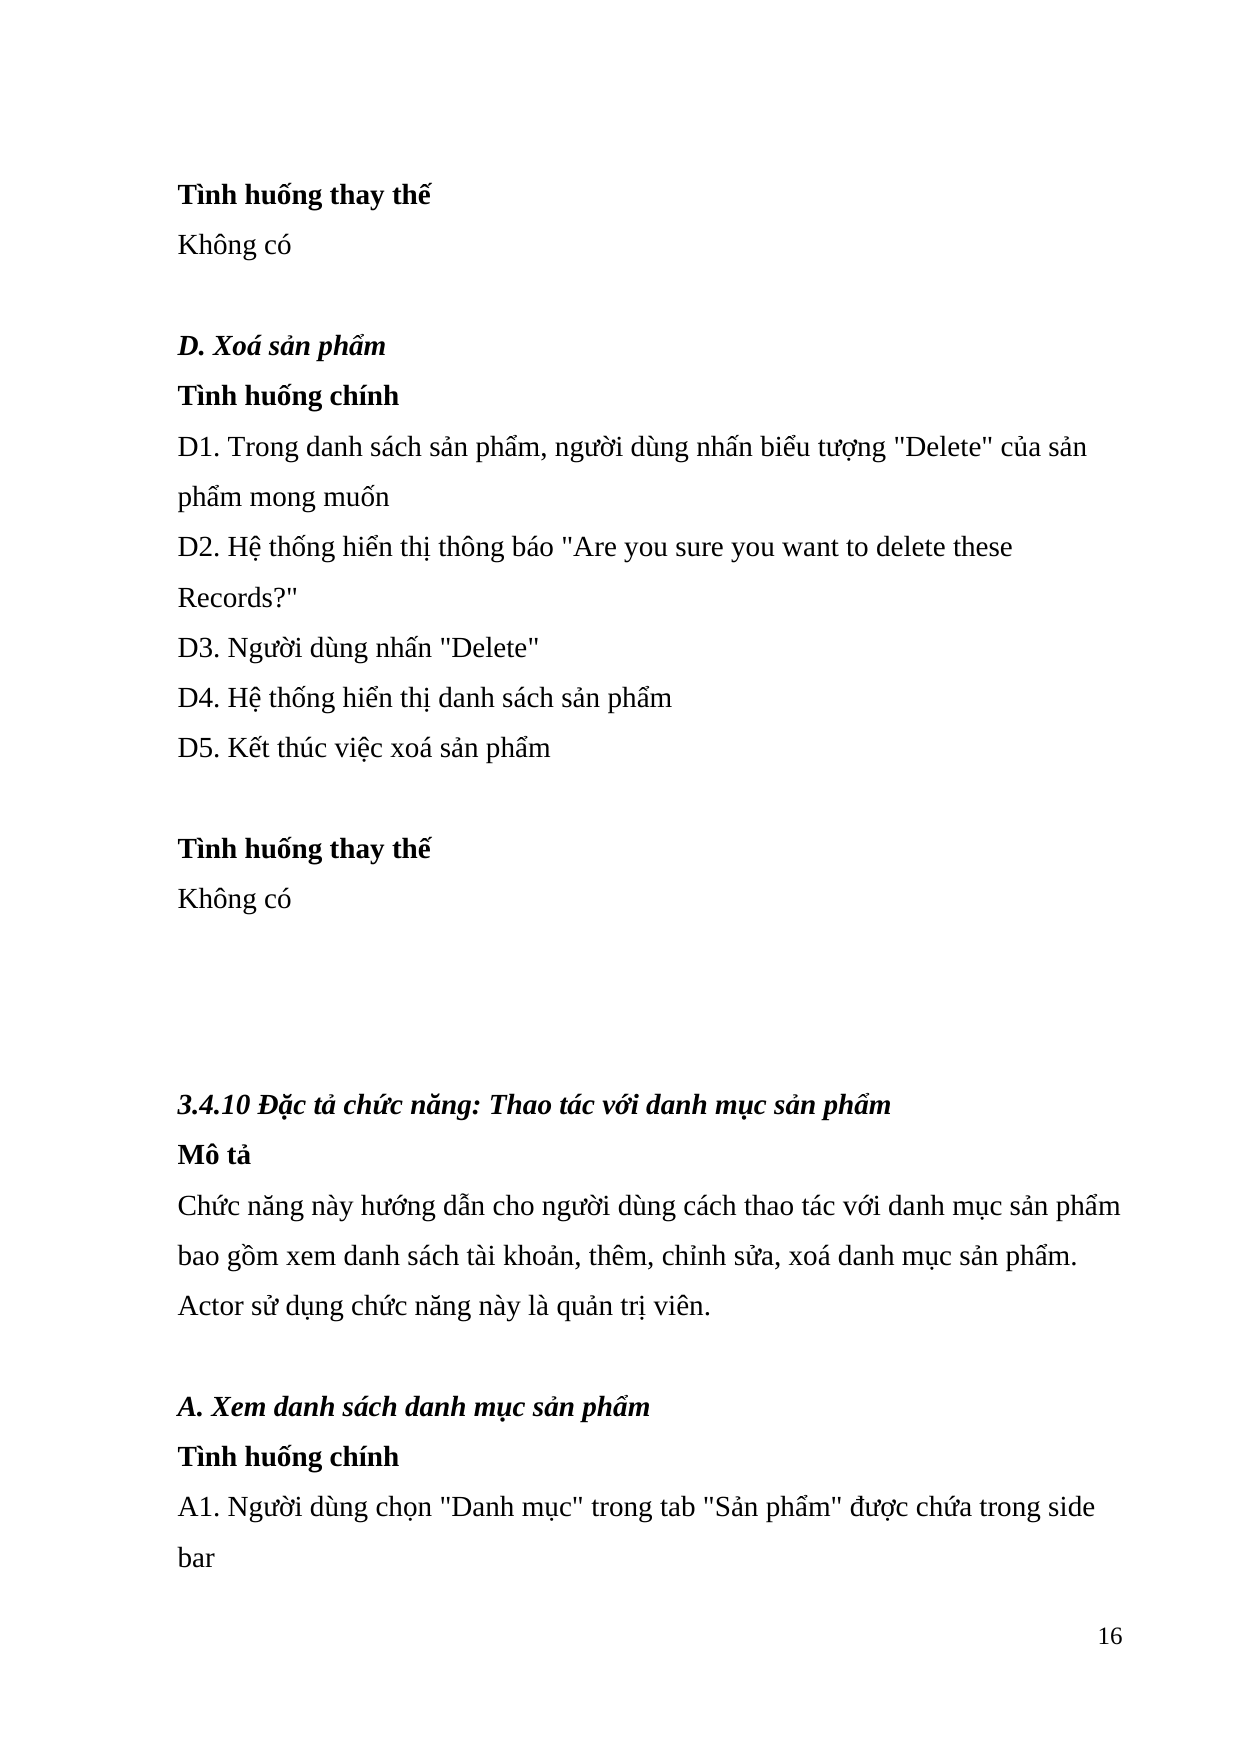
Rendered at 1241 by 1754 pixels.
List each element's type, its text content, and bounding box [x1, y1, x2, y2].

text D2. Hệ thống hiển thị thông báo "Are you sure you want to delete these Records?" [177, 529, 1122, 613]
text D. Xoá sản phẩm [177, 328, 1122, 362]
text Chức năng này hướng dẫn cho người dùng cách thao tác với danh mục sản phẩm bao gồm xem danh sách tài khoản, thêm, chỉnh sửa, xoá danh mục sản phẩm. Actor sử dụng chức năng này là quản trị viên. [177, 1188, 1122, 1322]
text D1. Trong danh sách sản phẩm, người dùng nhấn biểu tượng "Delete" của sản phẩm mong muốn [177, 429, 1122, 513]
text Tình huống chính [177, 378, 1122, 412]
text A. Xem danh sách danh mục sản phẩm [177, 1389, 1122, 1422]
text D5. Kết thúc việc xoá sản phẩm [177, 731, 1122, 764]
text Mô tả [177, 1137, 1122, 1171]
text Tình huống chính [177, 1439, 1122, 1473]
text A1. Người dùng chọn "Danh mục" trong tab "Sản phẩm" được chứa trong side bar [177, 1489, 1122, 1573]
text Không có [177, 227, 1122, 261]
subtitle 3.4.10 Đặc tả chức năng: Thao tác với danh mục sản phẩm [177, 1087, 1122, 1121]
text Tình huống thay thế [177, 831, 1122, 865]
text D3. Người dùng nhấn "Delete" [177, 630, 1122, 663]
text D4. Hệ thống hiển thị danh sách sản phẩm [177, 680, 1122, 714]
text Tình huống thay thế [177, 177, 1122, 211]
text Không có [177, 882, 1122, 915]
